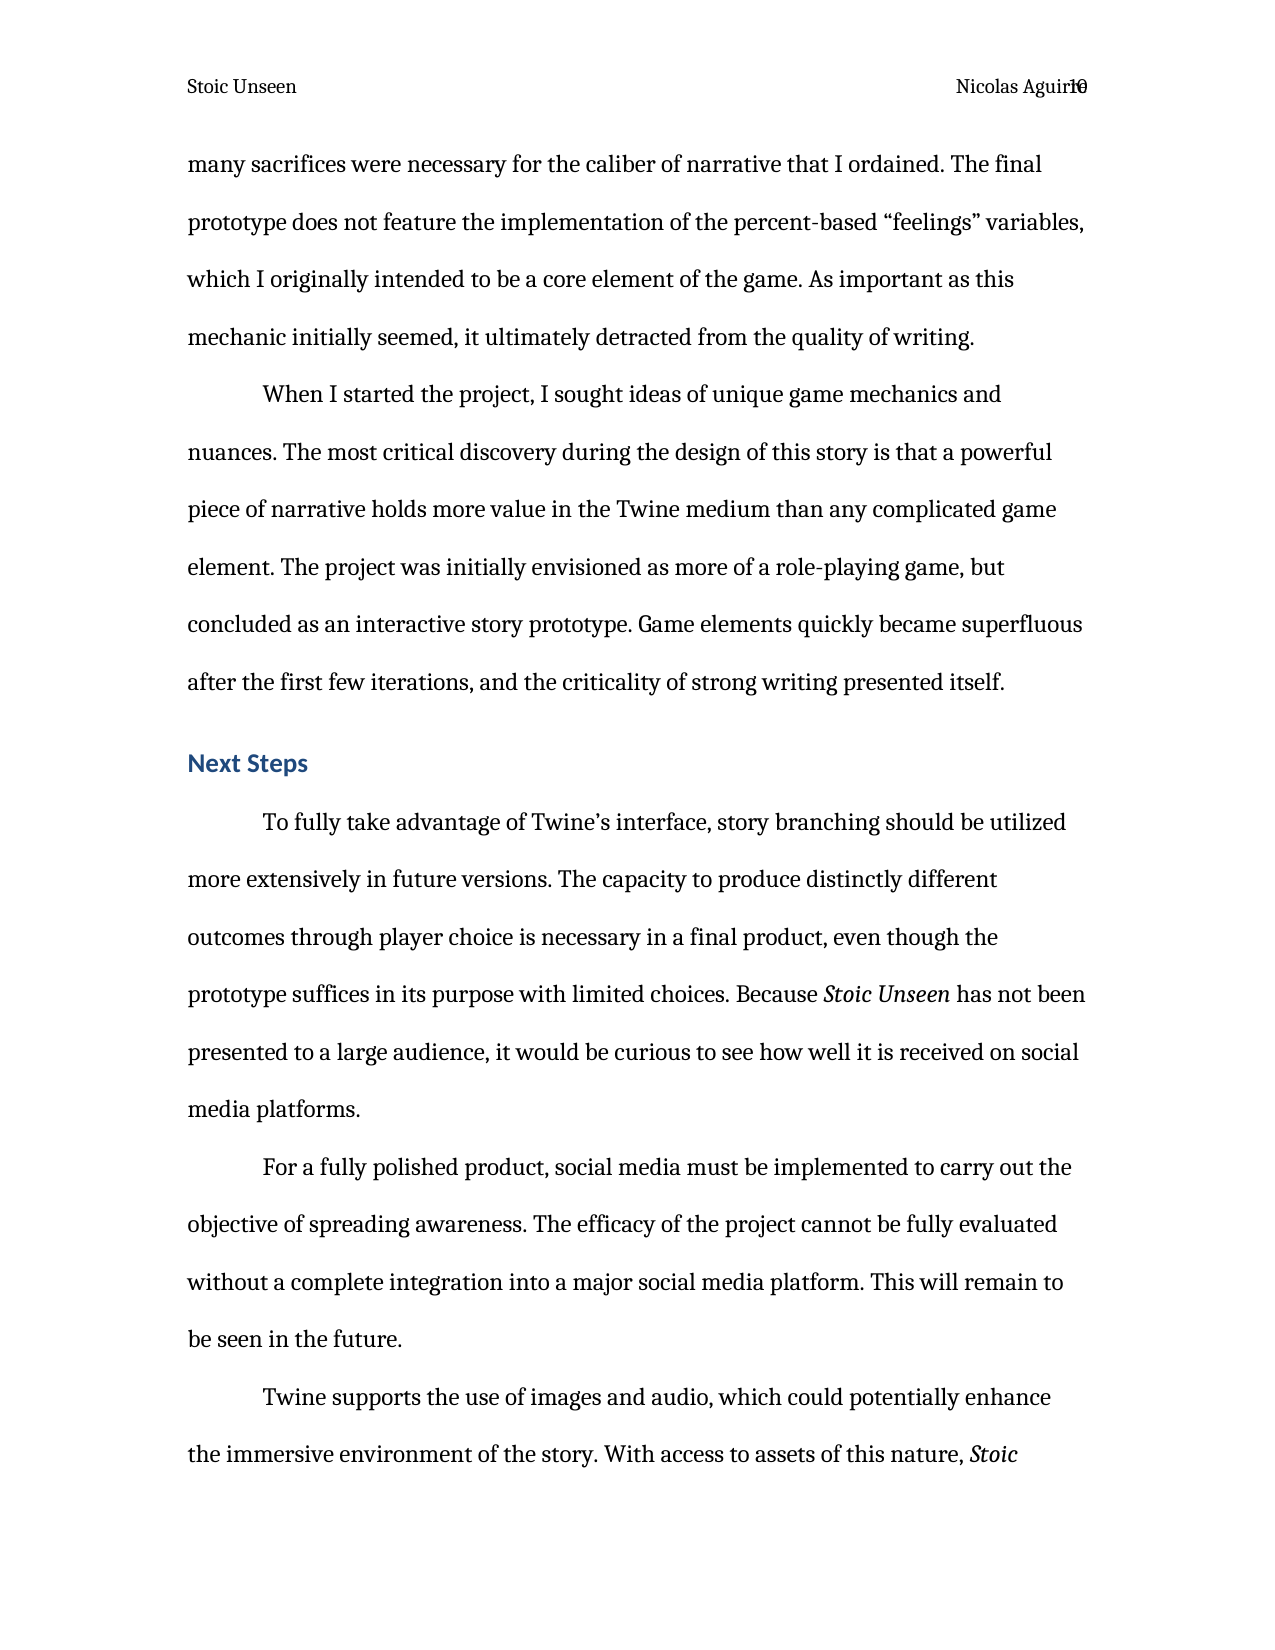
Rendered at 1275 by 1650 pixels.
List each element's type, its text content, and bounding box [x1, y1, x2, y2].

text For a fully polished product, social media must be implemented to carry out the objective of spreading awareness. The efficacy of the project cannot be fully evaluated without a complete integration into a major social media platform. This will remain to be seen in the future. [187, 1153, 1087, 1354]
text To fully take advantage of Twine’s interface, story branching should be utilized more extensively in future versions. The capacity to produce distinctly different outcomes through player choice is necessary in a final product, even though the prototype suffices in its purpose with limited choices. Because Stoic Unseen has not been presented to a large audience, it would be curious to see how well it is received on social media platforms. [187, 808, 1087, 1124]
subtitle Next Steps [187, 746, 1087, 779]
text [187, 1383, 1087, 1469]
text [187, 150, 1087, 351]
text When I started the project, I sought ideas of unique game mechanics and nuances. The most critical discovery during the design of this story is that a powerful piece of narrative holds more value in the Twine medium than any complicated game element. The project was initially envisioned as more of a role-playing game, but concluded as an interactive story prototype. Game elements quickly became superfluous after the first few iterations, and the criticality of strong writing presented itself. [187, 380, 1087, 696]
